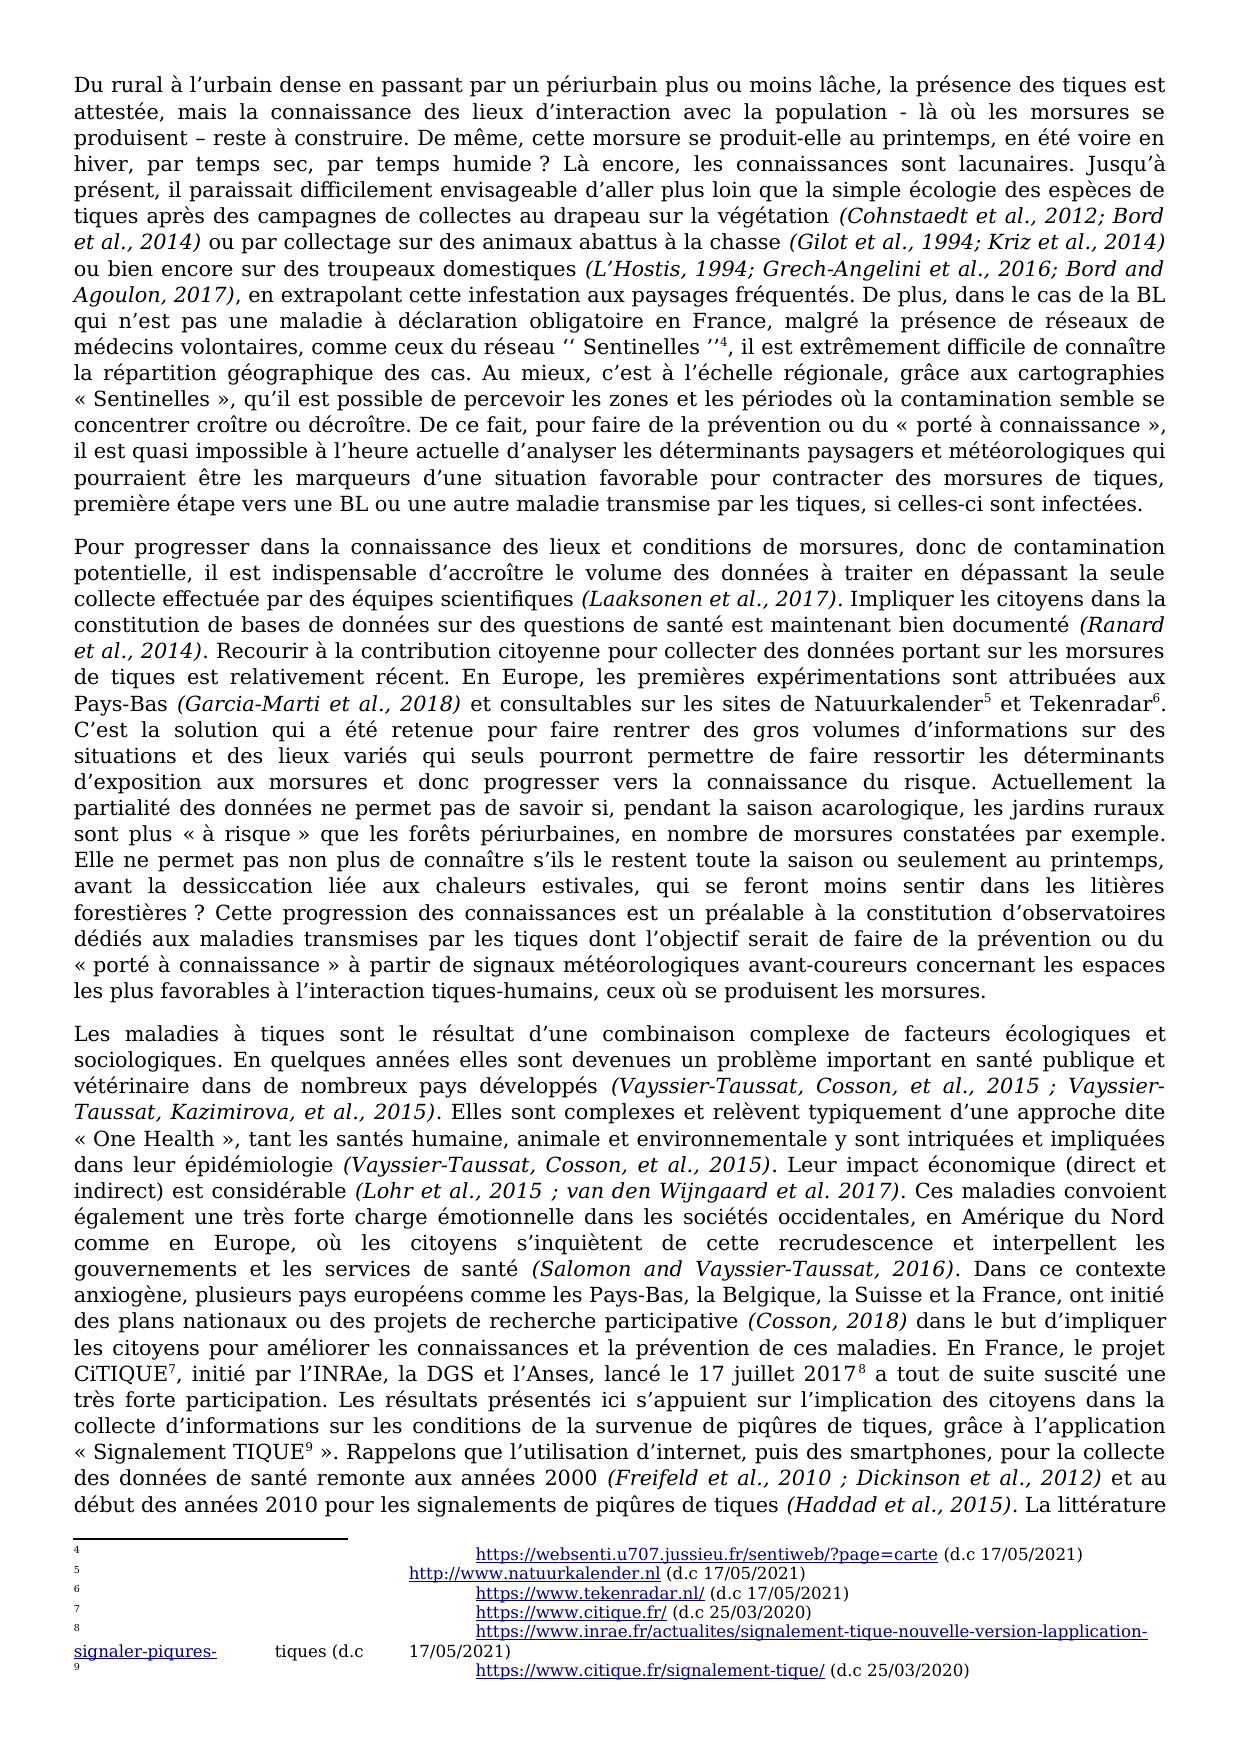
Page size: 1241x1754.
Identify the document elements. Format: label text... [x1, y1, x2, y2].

text Du rural à l’urbain dense en passant par un périurbain plus ou moins lâche, la présence des tiques est attestée, mais la connaissance des lieux d’interaction avec la population - là où les morsures se produisent – reste à construire. De même, cette morsure se produit-elle au printemps, en été voire en hiver, par temps sec, par temps humide ? Là encore, les connaissances sont lacunaires. Jusqu’à présent, il paraissait difficilement envisageable d’aller plus loin que la simple écologie des espèces de tiques après des campagnes de collectes au drapeau sur la végétation (Cohnstaedt et al., 2012; Bord et al., 2014) ou par collectage sur des animaux abattus à la chasse (Gilot et al., 1994; Kriz et al., 2014) ou bien encore sur des troupeaux domestiques (L’Hostis, 1994; Grech-Angelini et al., 2016; Bord and Agoulon, 2017), en extrapolant cette infestation aux paysages fréquentés. De plus, dans le cas de la BL qui n’est pas une maladie à déclaration obligatoire en France, malgré la présence de réseaux de médecins volontaires, comme ceux du réseau ‘‘ Sentinelles ’’, il est extrêmement difficile de connaître la répartition géographique des cas. Au mieux, c’est à l’échelle régionale, grâce aux cartographies « Sentinelles », qu’il est possible de percevoir les zones et les périodes où la contamination semble se concentrer croître ou décroître. De ce fait, pour faire de la prévention ou du « porté à connaissance », il est quasi impossible à l’heure actuelle d’analyser les déterminants paysagers et météorologiques qui pourraient être les marqueurs d’une situation favorable pour contracter des morsures de tiques, première étape vers une BL ou une autre maladie transmise par les tiques, si celles-ci sont infectées. [73, 73, 1167, 516]
text Pour progresser dans la connaissance des lieux et conditions de morsures, donc de contamination potentielle, il est indispensable d’accroître le volume des données à traiter en dépassant la seule collecte effectuée par des équipes scientifiques (Laaksonen et al., 2017). Impliquer les citoyens dans la constitution de bases de données sur des questions de santé est maintenant bien documenté (Ranard et al., 2014). Recourir à la contribution citoyenne pour collecter des données portant sur les morsures de tiques est relativement récent. En Europe, les premières expérimentations sont attribuées aux Pays-Bas (Garcia-Marti et al., 2018) et consultables sur les sites de Natuurkalender et Tekenradar. C’est la solution qui a été retenue pour faire rentrer des gros volumes d’informations sur des situations et des lieux variés qui seuls pourront permettre de faire ressortir les déterminants d’exposition aux morsures et donc progresser vers la connaissance du risque. Actuellement la partialité des données ne permet pas de savoir si, pendant la saison acarologique, les jardins ruraux sont plus « à risque » que les forêts périurbaines, en nombre de morsures constatées par exemple. Elle ne permet pas non plus de connaître s’ils le restent toute la saison ou seulement au printemps, avant la dessiccation liée aux chaleurs estivales, qui se feront moins sentir dans les litières forestières ? Cette progression des connaissances est un préalable à la constitution d’observatoires dédiés aux maladies transmises par les tiques dont l’objectif serait de faire de la prévention ou du « porté à connaissance » à partir de signaux météorologiques avant-coureurs concernant les espaces les plus favorables à l’interaction tiques-humains, ceux où se produisent les morsures. [73, 535, 1167, 1003]
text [73, 1022, 1167, 1517]
